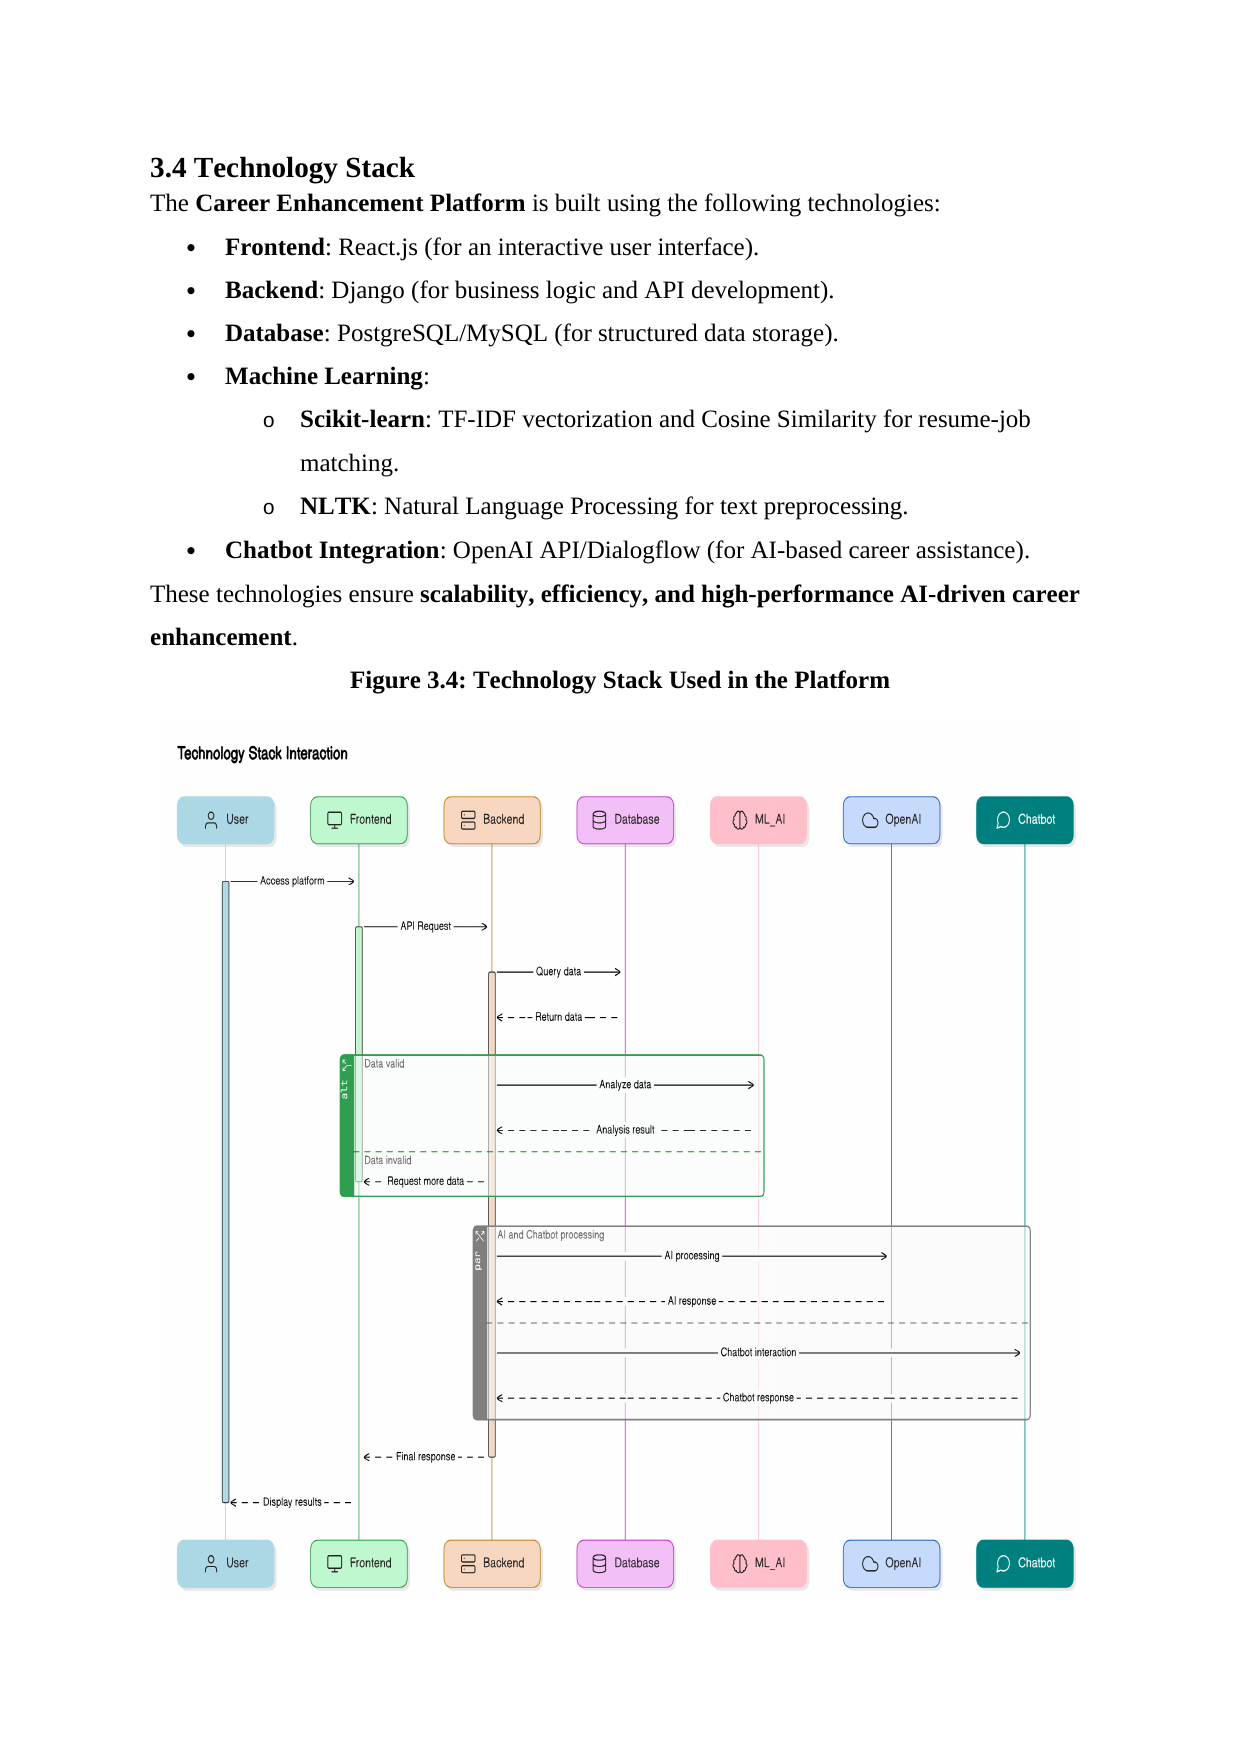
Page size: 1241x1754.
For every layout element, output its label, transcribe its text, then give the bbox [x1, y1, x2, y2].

list Frontend: React.js (for an interactive user interface). [187, 232, 1090, 260]
list Machine Learning: [187, 361, 1090, 390]
text These technologies ensure scalability, efficiency, and high-performance AI-driven career enhancement. [150, 579, 1090, 651]
text The Career Enhancement Platform is built using the following technologies: [150, 188, 1090, 217]
list Scikit-learn: TF-IDF vectorization and Cosine Similarity for resume-job matching. [262, 404, 1090, 477]
text Figure 3.4: Technology Stack Used in the Platform [150, 665, 1090, 694]
list Chatbot Integration: OpenAI API/Dialogflow (for AI-based career assistance). [187, 536, 1090, 564]
picture [161, 722, 1080, 1596]
list NLTK: Natural Language Processing for text preprocessing. [262, 491, 1090, 521]
list Backend: Django (for business logic and API development). [187, 275, 1090, 303]
subtitle 3.4 Technology Stack [150, 150, 1090, 183]
list Database: PostgreSQL/MySQL (for structured data storage). [187, 318, 1090, 347]
